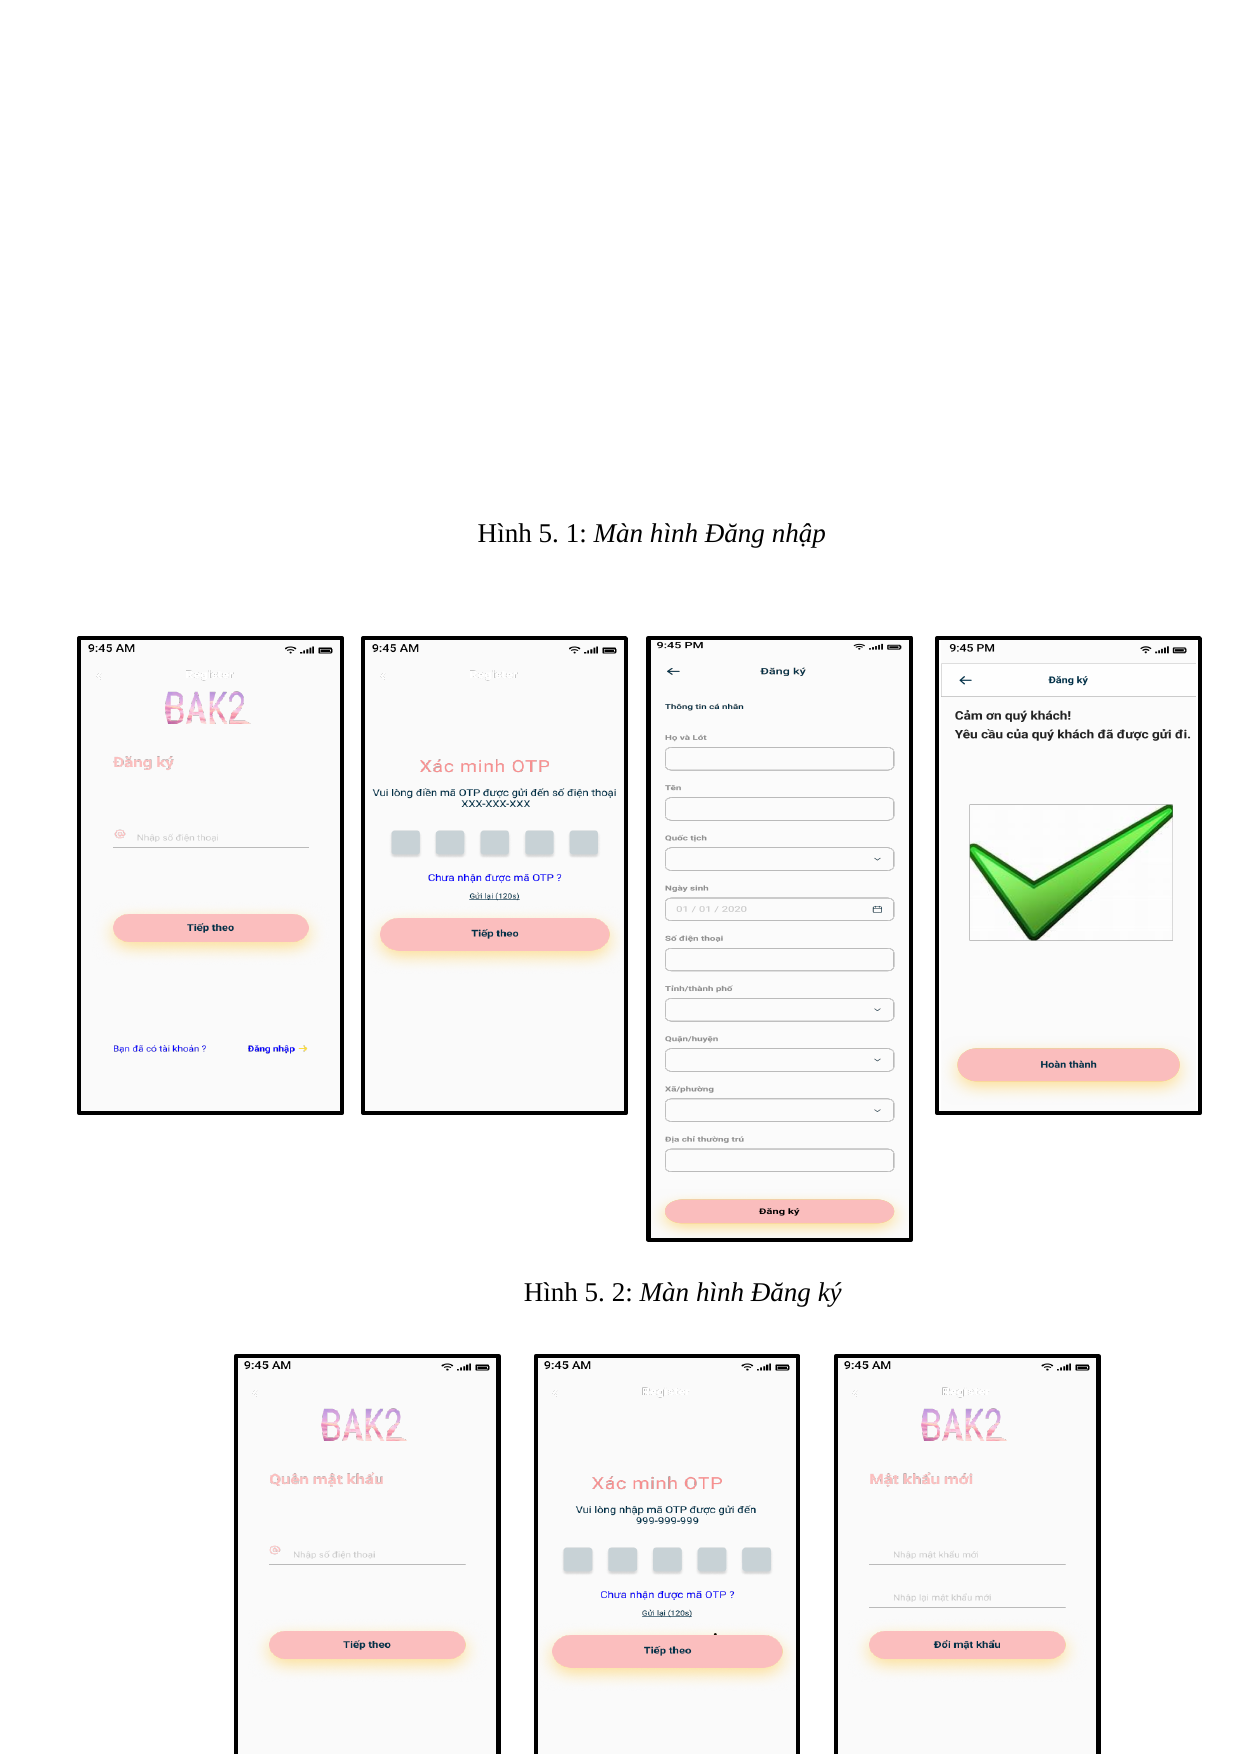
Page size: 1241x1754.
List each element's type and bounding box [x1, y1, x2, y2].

picture [838, 1358, 1096, 1754]
picture [651, 640, 909, 1238]
picture [365, 640, 624, 1111]
picture [81, 640, 340, 1111]
picture [238, 1358, 496, 1754]
picture [939, 640, 1198, 1111]
picture [538, 1358, 796, 1754]
